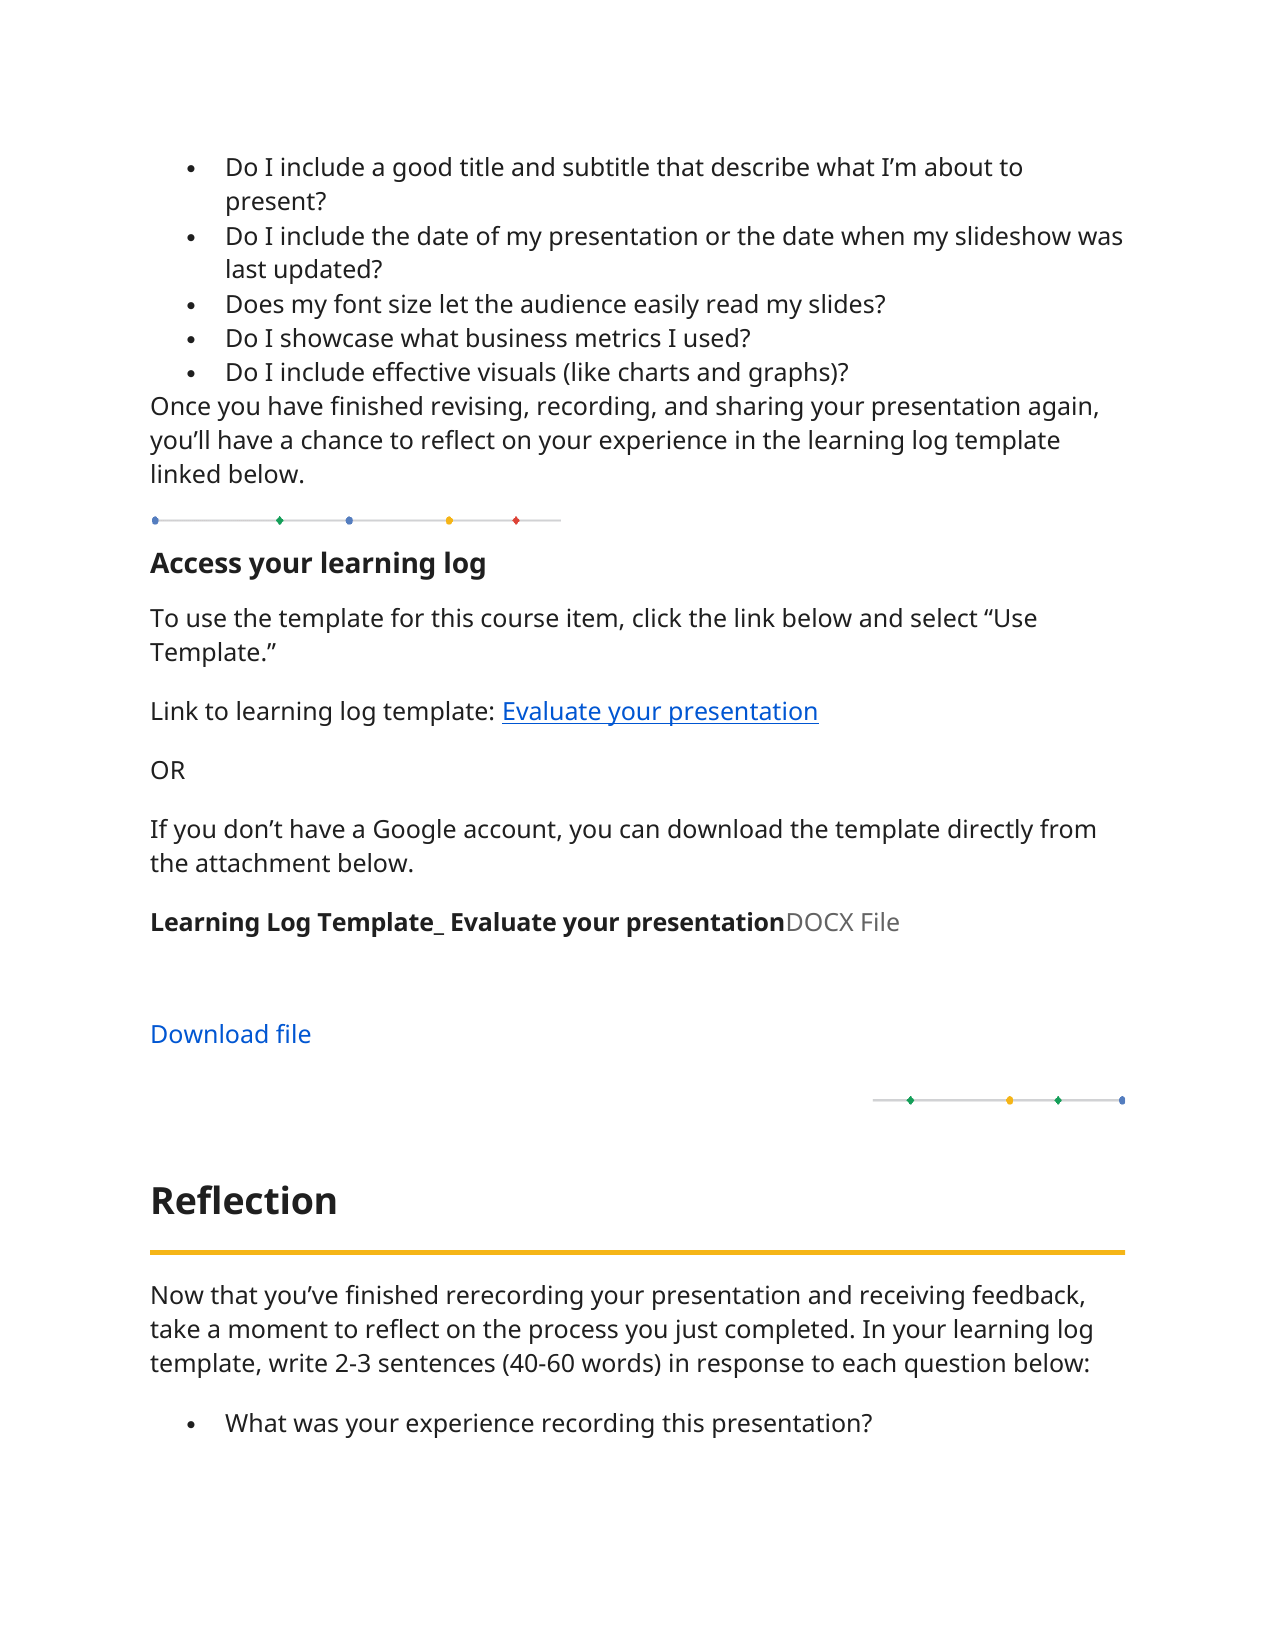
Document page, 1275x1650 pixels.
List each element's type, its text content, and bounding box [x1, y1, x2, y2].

text Download file [150, 1017, 1125, 1051]
text Reflection [150, 1174, 1125, 1225]
list Does my font size let the audience easily read my slides? [187, 286, 1125, 320]
text Now that you’ve finished rerecording your presentation and receiving feedback, take a moment to reflect on the process you just completed. In your learning log template, write 2-3 sentences (40-60 words) in response to each question below: [150, 1278, 1125, 1380]
list Do I include effective visuals (like charts and graphs)? [187, 354, 1125, 388]
text OR [150, 753, 1125, 787]
list Do I include a good title and subtitle that describe what I’m about to present? [187, 150, 1125, 218]
text Once you have finished revising, recording, and sharing your presentation again, you’ll have a chance to reflect on your experience in the learning log template linked below. [150, 388, 1125, 491]
list Do I include the date of my presentation or the date when my slideshow was last updated? [187, 218, 1125, 286]
text Access your learning log [150, 544, 1125, 582]
text To use the template for this course item, click the link below and select “Use Template.” [150, 601, 1125, 669]
text If you don’t have a Google account, you can download the template directly from the attachment below. [150, 812, 1125, 880]
picture [150, 1250, 1125, 1255]
text Link to learning log template: Evaluate your presentation [150, 694, 1125, 728]
list What was your experience recording this presentation? [187, 1405, 1125, 1439]
list Do I showcase what business metrics I used? [187, 320, 1125, 354]
picture [150, 1096, 1125, 1105]
picture [150, 515, 1125, 525]
text Learning Log Template_ Evaluate your presentationDOCX File [150, 905, 1125, 939]
